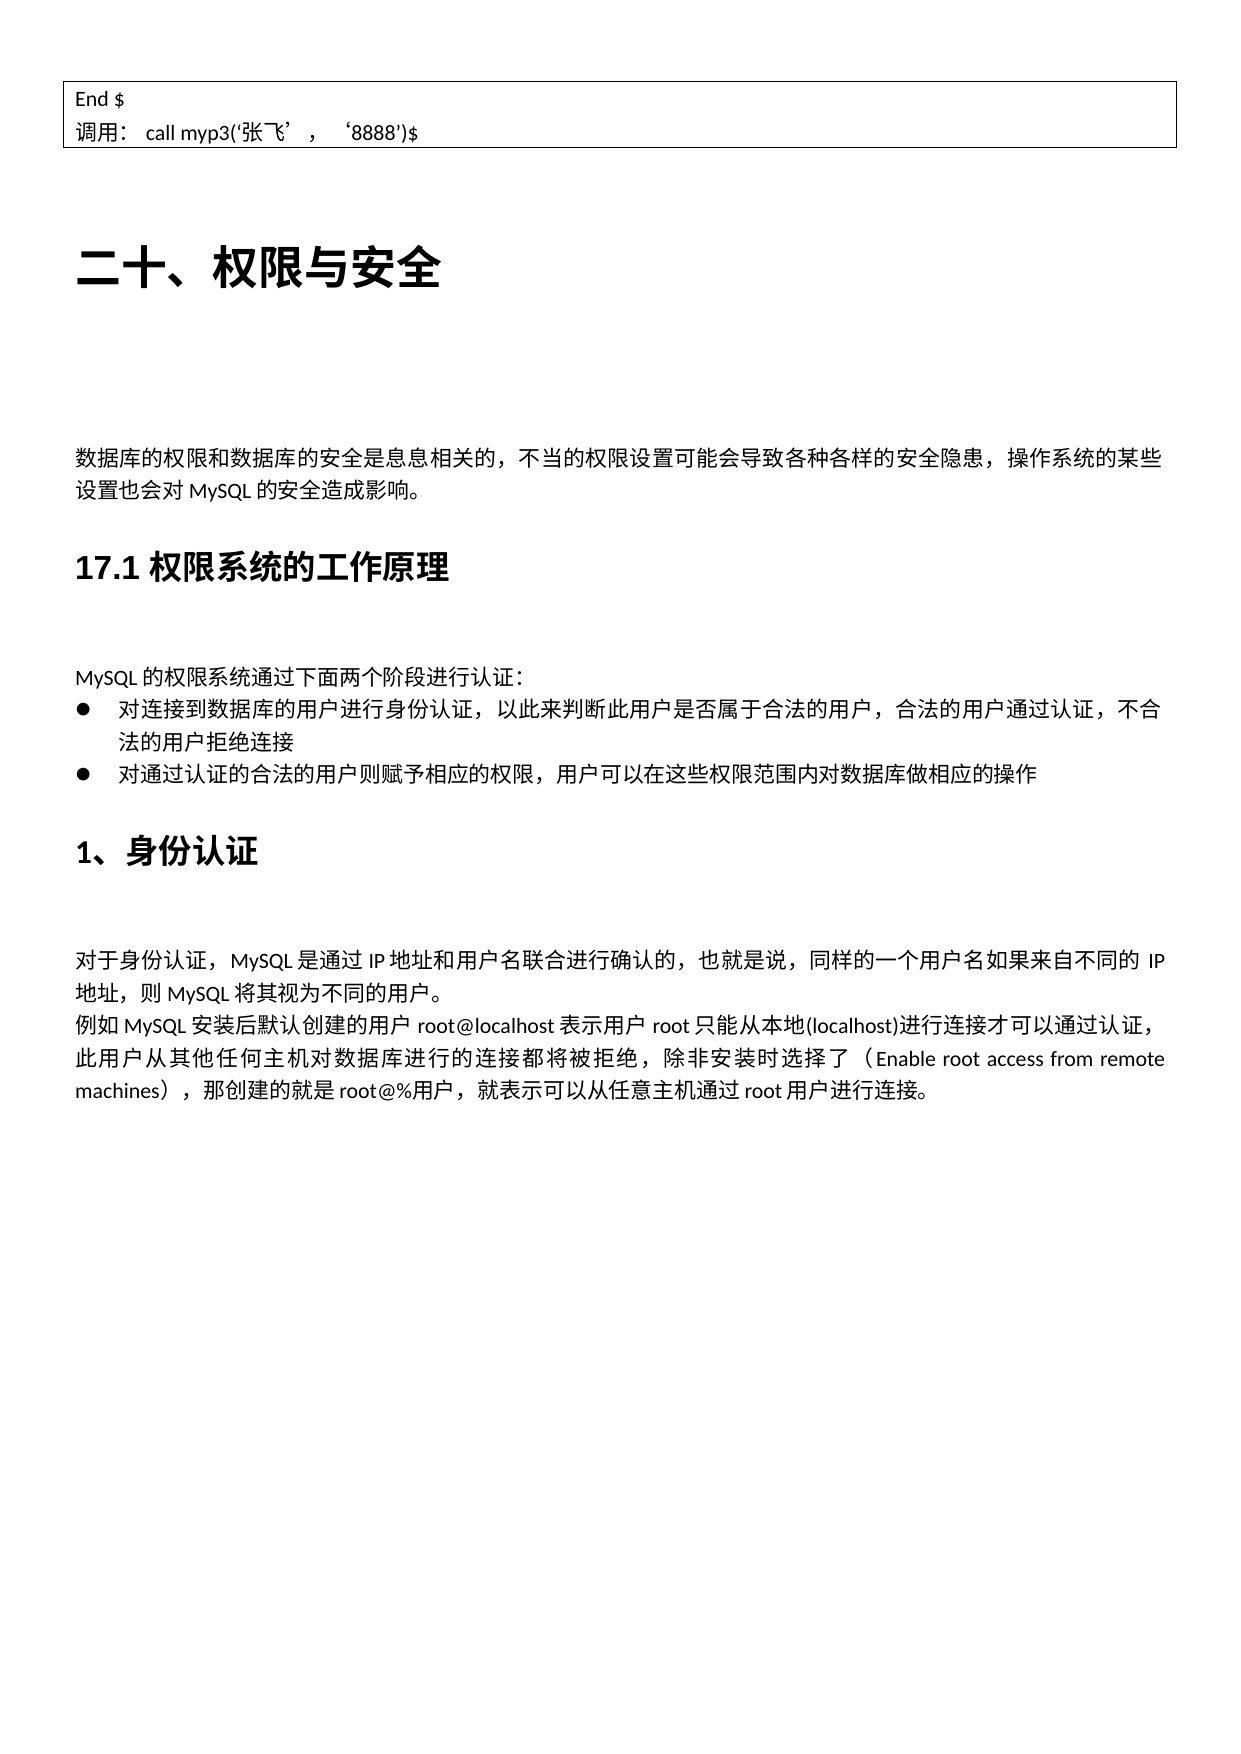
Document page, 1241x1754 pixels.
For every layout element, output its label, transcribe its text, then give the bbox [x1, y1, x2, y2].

list 对连接到数据库的用户进行身份认证，以此来判断此用户是否属于合法的用户，合法的用户通过认证，不合法的用户拒绝连接 [75, 692, 1165, 757]
text 数据库的权限和数据库的安全是息息相关的，不当的权限设置可能会导致各种各样的安全隐患，操作系统的某些设置也会对MySQL的安全造成影响。 [75, 440, 1165, 505]
list 对通过认证的合法的用户则赋予相应的权限，用户可以在这些权限范围内对数据库做相应的操作 [75, 757, 1165, 789]
text MySQL的权限系统通过下面两个阶段进行认证： [75, 659, 1165, 692]
text 例如MySQL安装后默认创建的用户root@localhost表示用户root只能从本地(localhost)进行连接才可以通过认证，此用户从其他任何主机对数据库进行的连接都将被拒绝，除非安装时选择了（Enable root access from remote machines），那创建的就是root@%用户，就表示可以从任意主机通过root用户进行连接。 [75, 1008, 1165, 1106]
subtitle 二十、权限与安全 [75, 216, 1165, 313]
text 对于身份认证，MySQL是通过IP地址和用户名联合进行确认的，也就是说，同样的一个用户名如果来自不同的IP地址，则MySQL将其视为不同的用户。 [75, 943, 1165, 1008]
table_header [64, 82, 1176, 147]
subtitle 17.1 权限系统的工作原理 [75, 532, 1165, 597]
subtitle 1、身份认证 [75, 816, 1165, 881]
